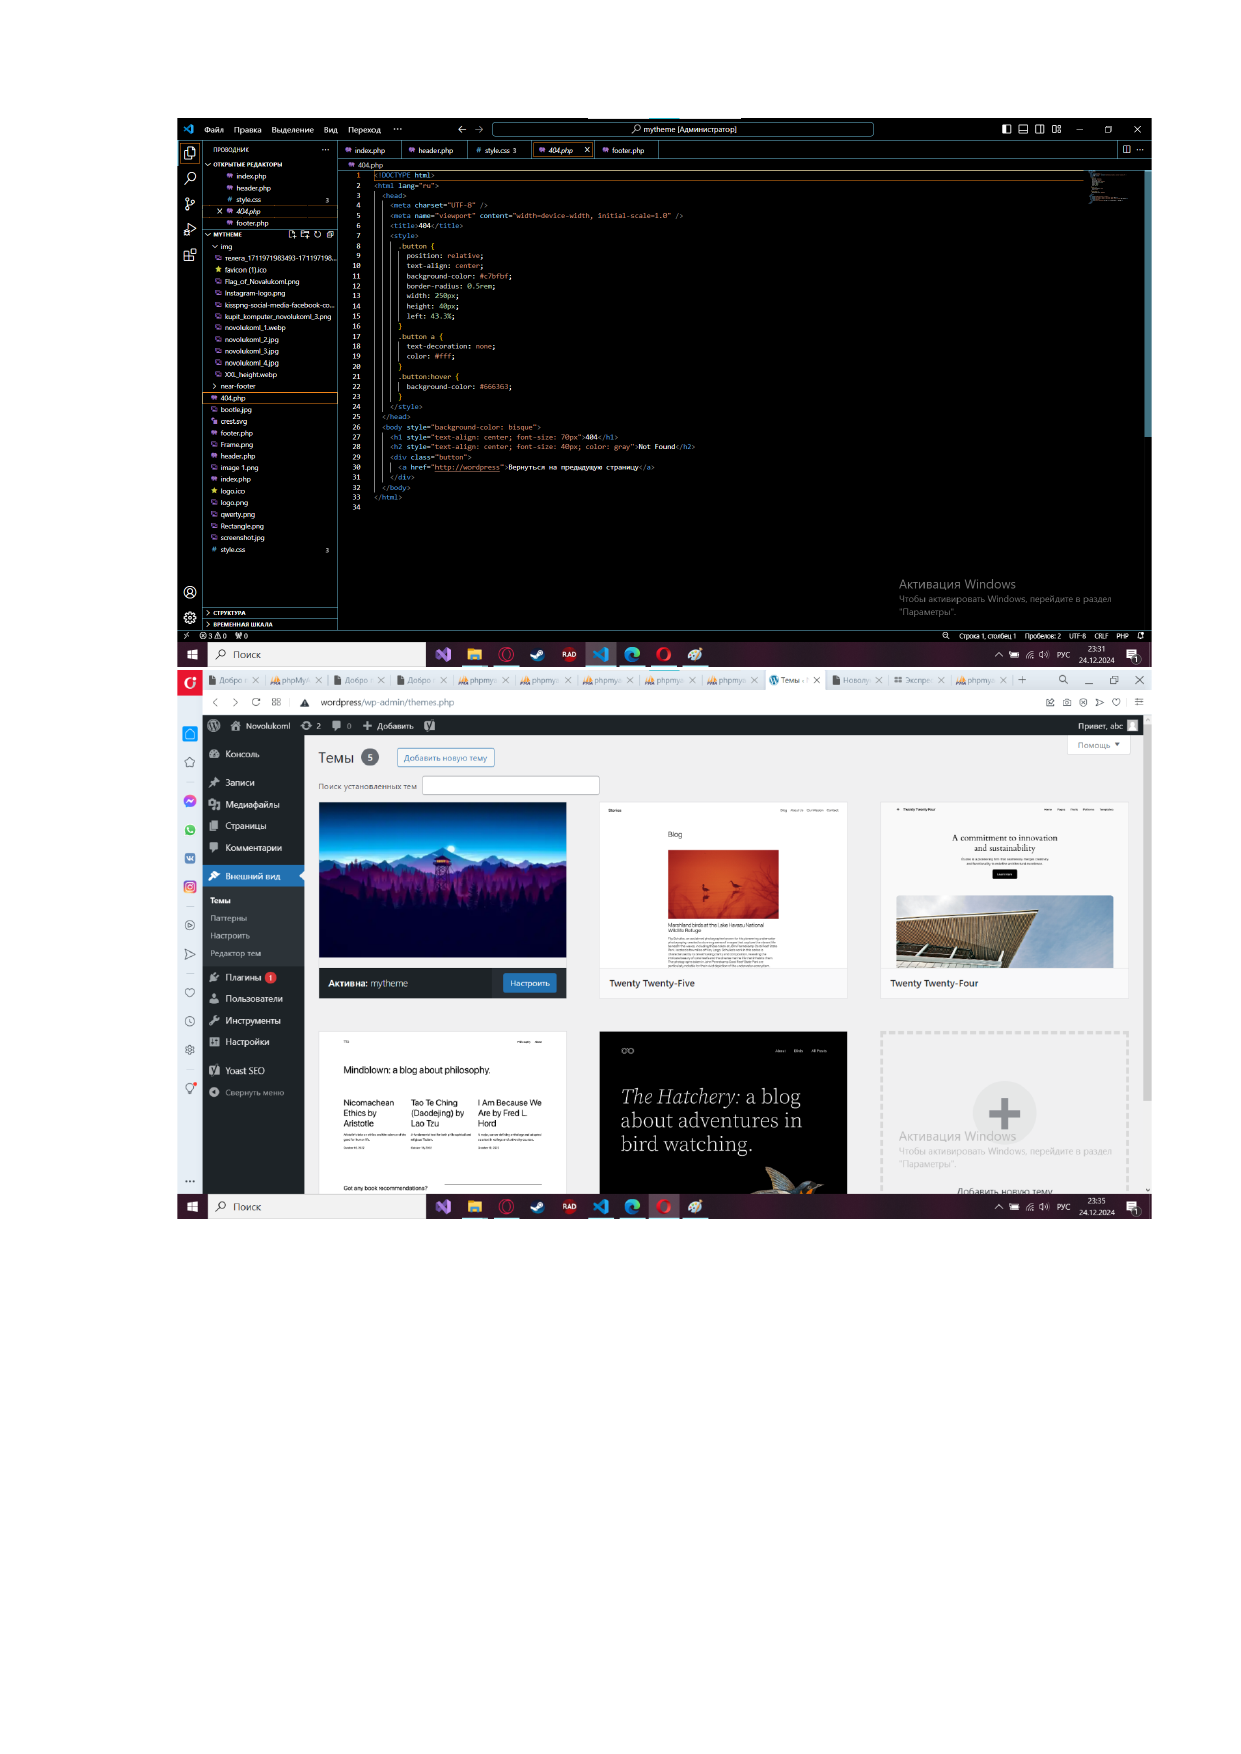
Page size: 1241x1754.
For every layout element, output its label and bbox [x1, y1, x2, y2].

picture [177, 118, 1152, 667]
picture [177, 670, 1152, 1219]
